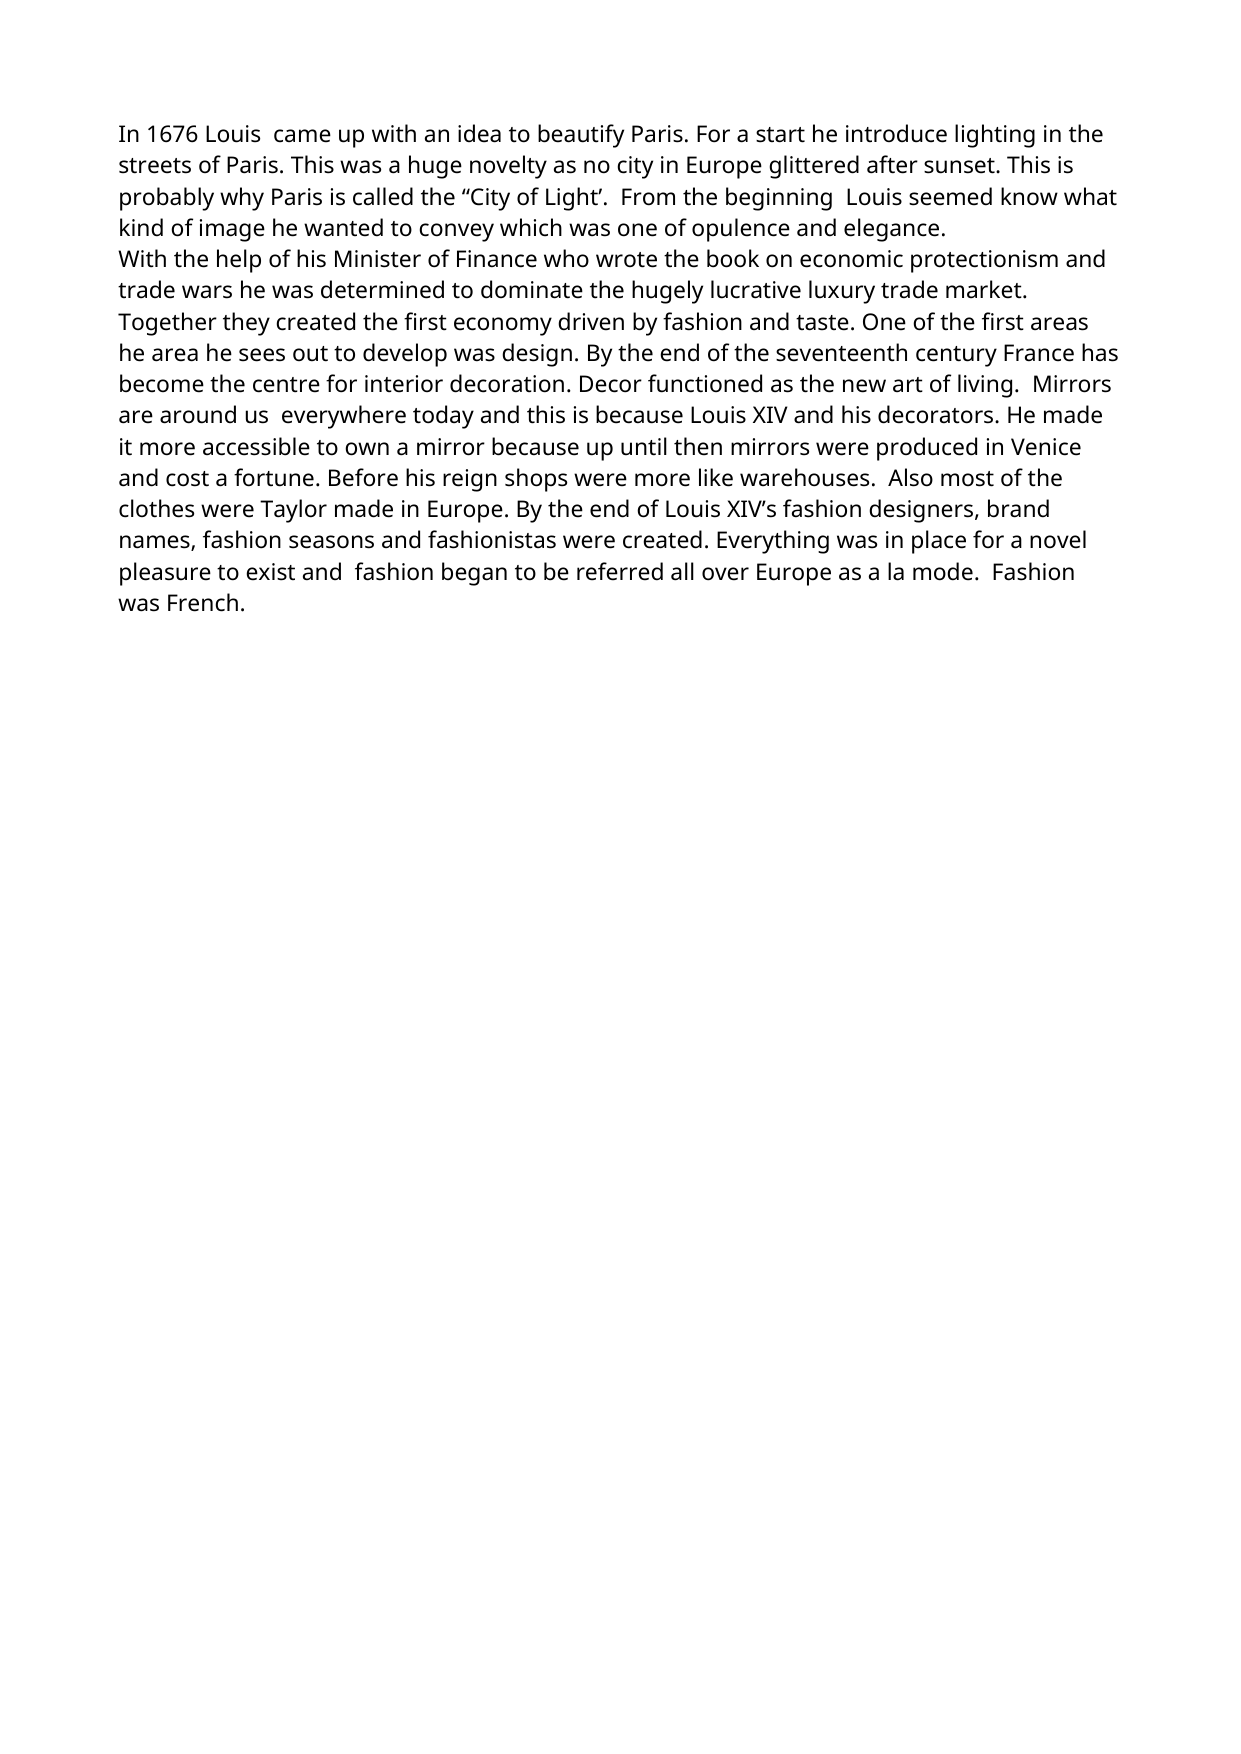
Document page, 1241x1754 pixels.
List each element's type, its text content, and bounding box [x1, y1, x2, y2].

text With the help of his Minister of Finance who wrote the book on economic protectionism and trade wars he was determined to dominate the hugely lucrative luxury trade market. Together they created the first economy driven by fashion and taste. One of the first areas he area he sees out to develop was design. By the end of the seventeenth century France has become the centre for interior decoration. Decor functioned as the new art of living. Mirrors are around us everywhere today and this is because Louis XIV and his decorators. He made it more accessible to own a mirror because up until then mirrors were produced in Venice and cost a fortune. Before his reign shops were more like warehouses. Also most of the clothes were Taylor made in Europe. By the end of Louis XIV’s fashion designers, brand names, fashion seasons and fashionistas were created. Everything was in place for a novel pleasure to exist and fashion began to be referred all over Europe as a la mode. Fashion was French. [118, 243, 1122, 618]
text In 1676 Louis came up with an idea to beautify Paris. For a start he introduce lighting in the streets of Paris. This was a huge novelty as no city in Europe glittered after sunset. This is probably why Paris is called the “City of Light’. From the beginning Louis seemed know what kind of image he wanted to convey which was one of opulence and elegance. [118, 118, 1122, 243]
